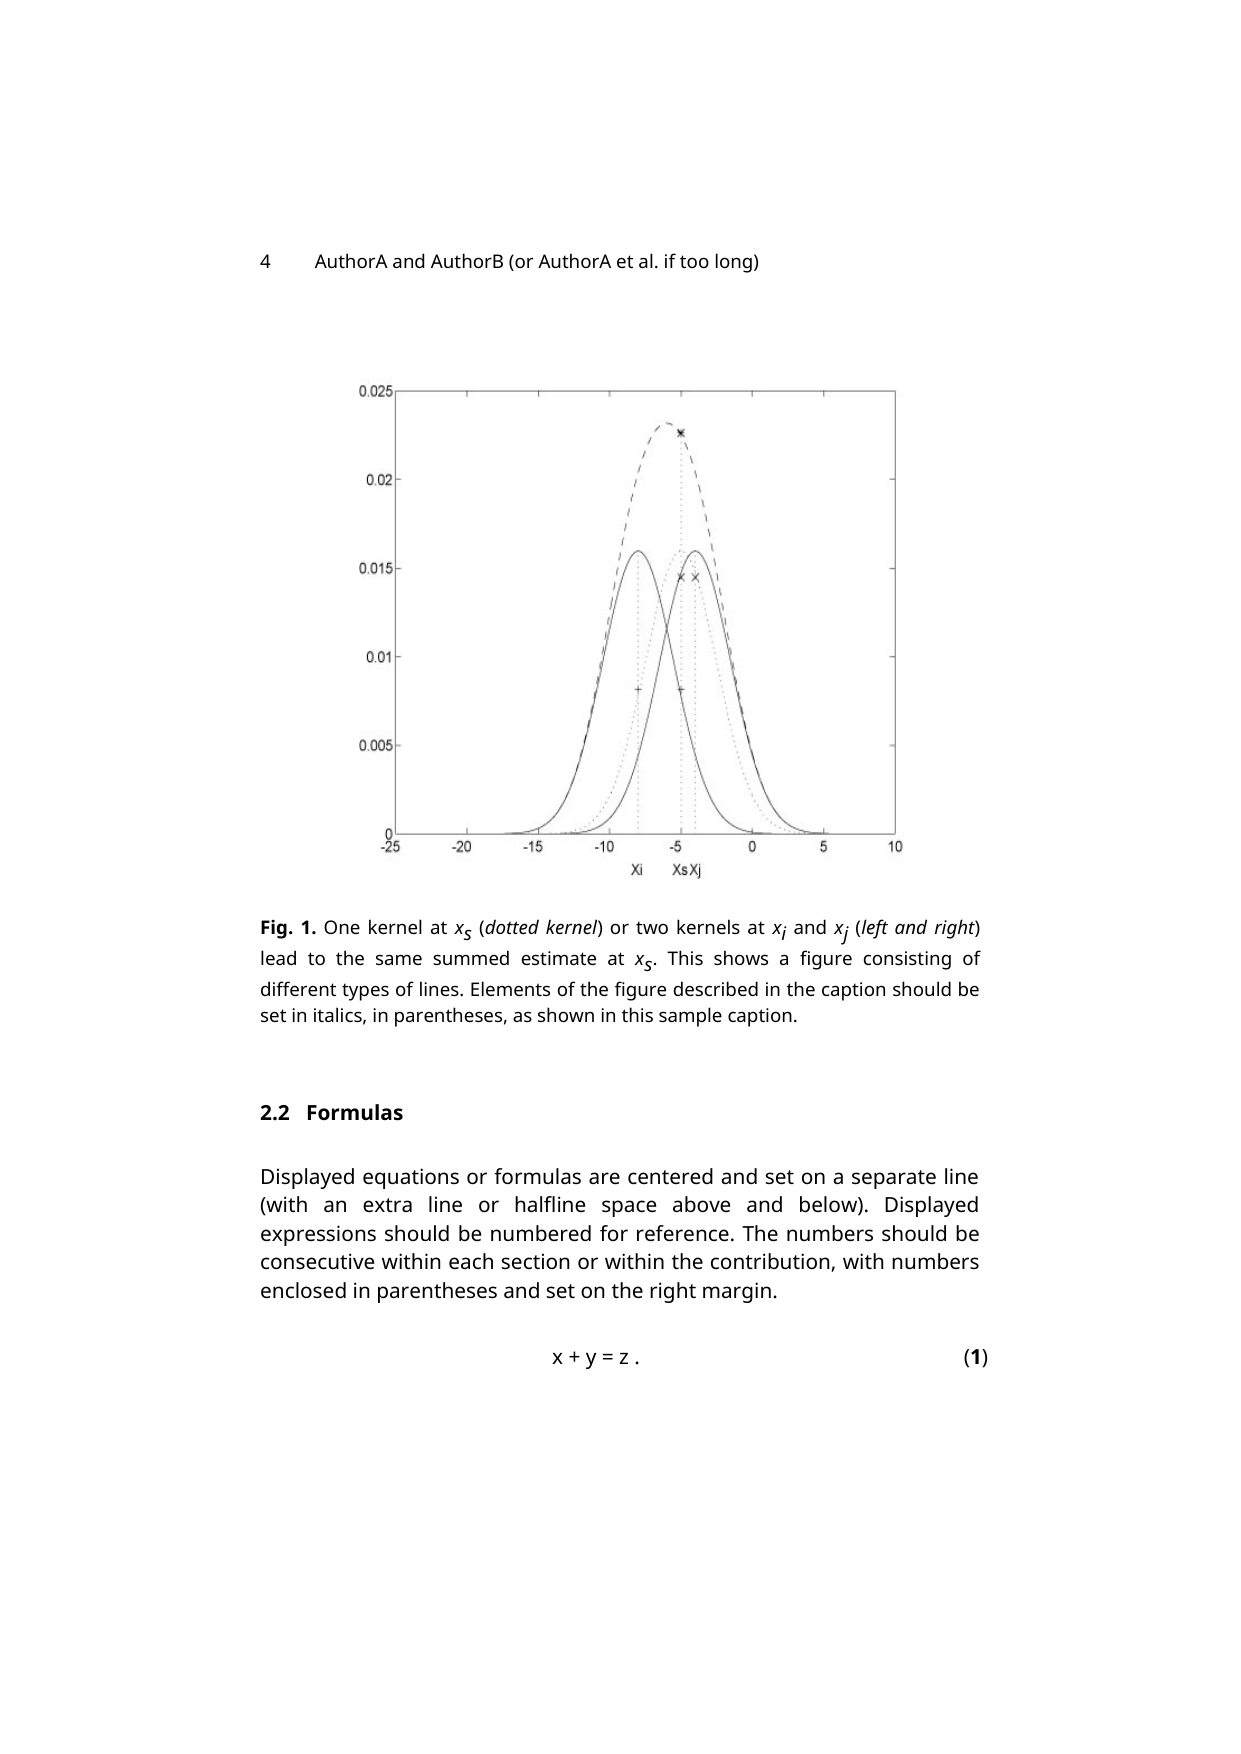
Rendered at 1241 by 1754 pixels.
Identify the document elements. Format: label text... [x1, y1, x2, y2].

text Displayed equations or formulas are centered and set on a separate line (with an extra line or halfline space above and below). Displayed expressions should be numbered for reference. The numbers should be consecutive within each section or within the contribution, with numbers enclosed in parentheses and set on the right margin. [260, 1162, 980, 1304]
picture [358, 378, 906, 879]
text Fig. 1. One kernel at xs (dotted kernel) or two kernels at xi and xj (left and right) lead to the same summed estimate at xs. This shows a figure consisting of different types of lines. Elements of the figure described in the caption should be set in italics, in parentheses, as shown in this sample caption. [260, 914, 980, 1027]
subtitle 2.2 Formulas [260, 1098, 980, 1127]
table_header (1) [932, 1329, 995, 1383]
table_header x + y = z . [260, 1329, 932, 1383]
